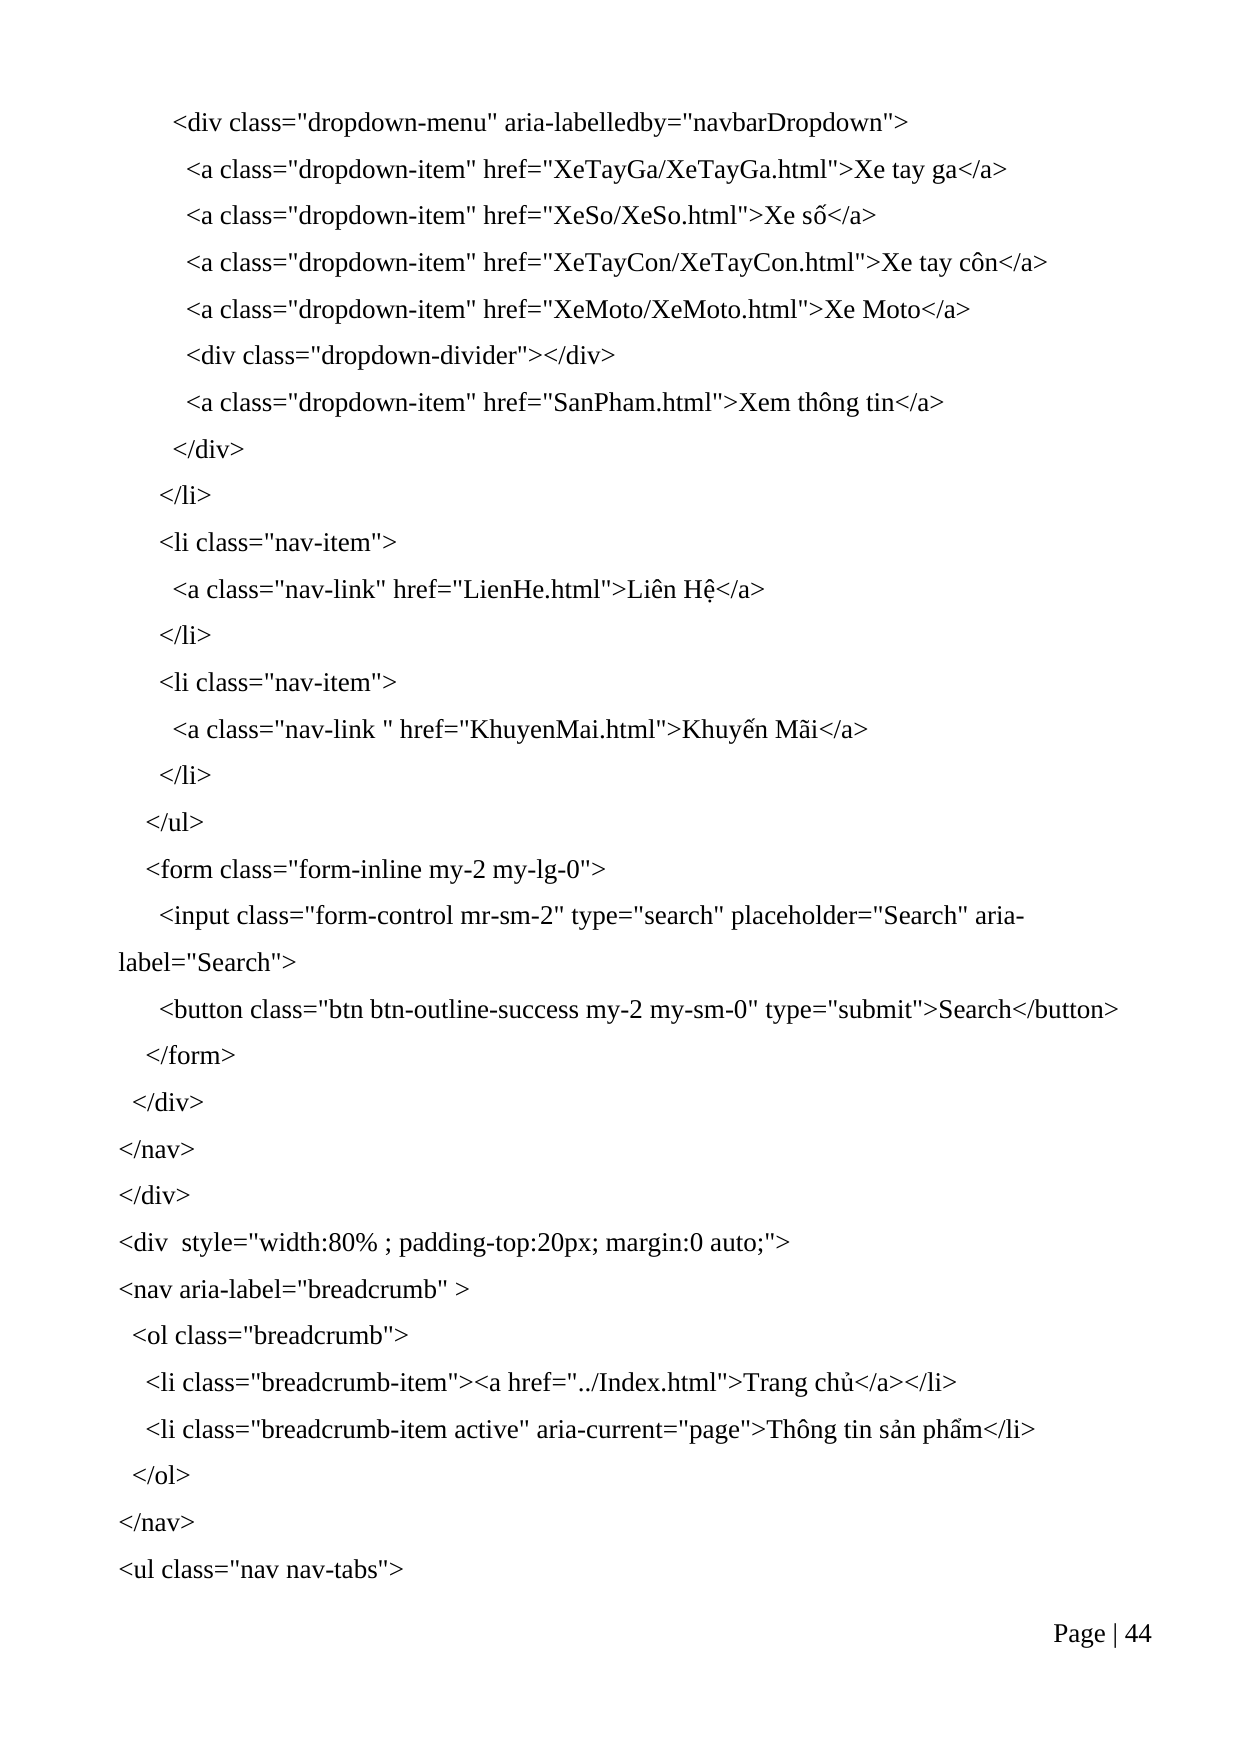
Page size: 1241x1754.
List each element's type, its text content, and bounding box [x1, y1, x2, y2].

text <button class="btn btn-outline-success my-2 my-sm-0" type="submit">Search</button> [118, 993, 1152, 1024]
text </div> [118, 1086, 1152, 1117]
text <div class="dropdown-menu" aria-labelledby="navbarDropdown"> [118, 106, 1152, 137]
text </ul> [118, 806, 1152, 837]
text </div> [118, 1179, 1152, 1211]
text <a class="nav-link " href="KhuyenMai.html">Khuyến Mãi</a> [118, 713, 1152, 744]
text <a class="dropdown-item" href="SanPham.html">Xem thông tin</a> [118, 386, 1152, 417]
text </nav> [118, 1506, 1152, 1537]
text <a class="dropdown-item" href="XeTayCon/XeTayCon.html">Xe tay côn</a> [118, 246, 1152, 277]
text <a class="dropdown-item" href="XeTayGa/XeTayGa.html">Xe tay ga</a> [118, 153, 1152, 184]
text </form> [118, 1039, 1152, 1071]
text </li> [118, 759, 1152, 791]
text </div> [118, 433, 1152, 464]
text </li> [118, 619, 1152, 651]
text <div class="dropdown-divider"></div> [118, 339, 1152, 371]
text <div style="width:80% ; padding-top:20px; margin:0 auto;"> [118, 1226, 1152, 1257]
text <nav aria-label="breadcrumb" > [118, 1273, 1152, 1304]
text <form class="form-inline my-2 my-lg-0"> [118, 853, 1152, 884]
text </li> [118, 479, 1152, 511]
text <ul class="nav nav-tabs"> [118, 1553, 1152, 1584]
text <input class="form-control mr-sm-2" type="search" placeholder="Search" aria-label="Search"> [118, 899, 1152, 977]
text <li class="nav-item"> [118, 526, 1152, 557]
text <a class="nav-link" href="LienHe.html">Liên Hệ</a> [118, 573, 1152, 604]
text <ol class="breadcrumb"> [118, 1319, 1152, 1351]
text <a class="dropdown-item" href="XeSo/XeSo.html">Xe số</a> [118, 199, 1152, 231]
text </nav> [118, 1133, 1152, 1164]
text </ol> [118, 1459, 1152, 1491]
text <li class="breadcrumb-item active" aria-current="page">Thông tin sản phẩm</li> [118, 1413, 1152, 1444]
text <li class="breadcrumb-item"><a href="../Index.html">Trang chủ</a></li> [118, 1366, 1152, 1397]
text <a class="dropdown-item" href="XeMoto/XeMoto.html">Xe Moto</a> [118, 293, 1152, 324]
text <li class="nav-item"> [118, 666, 1152, 697]
